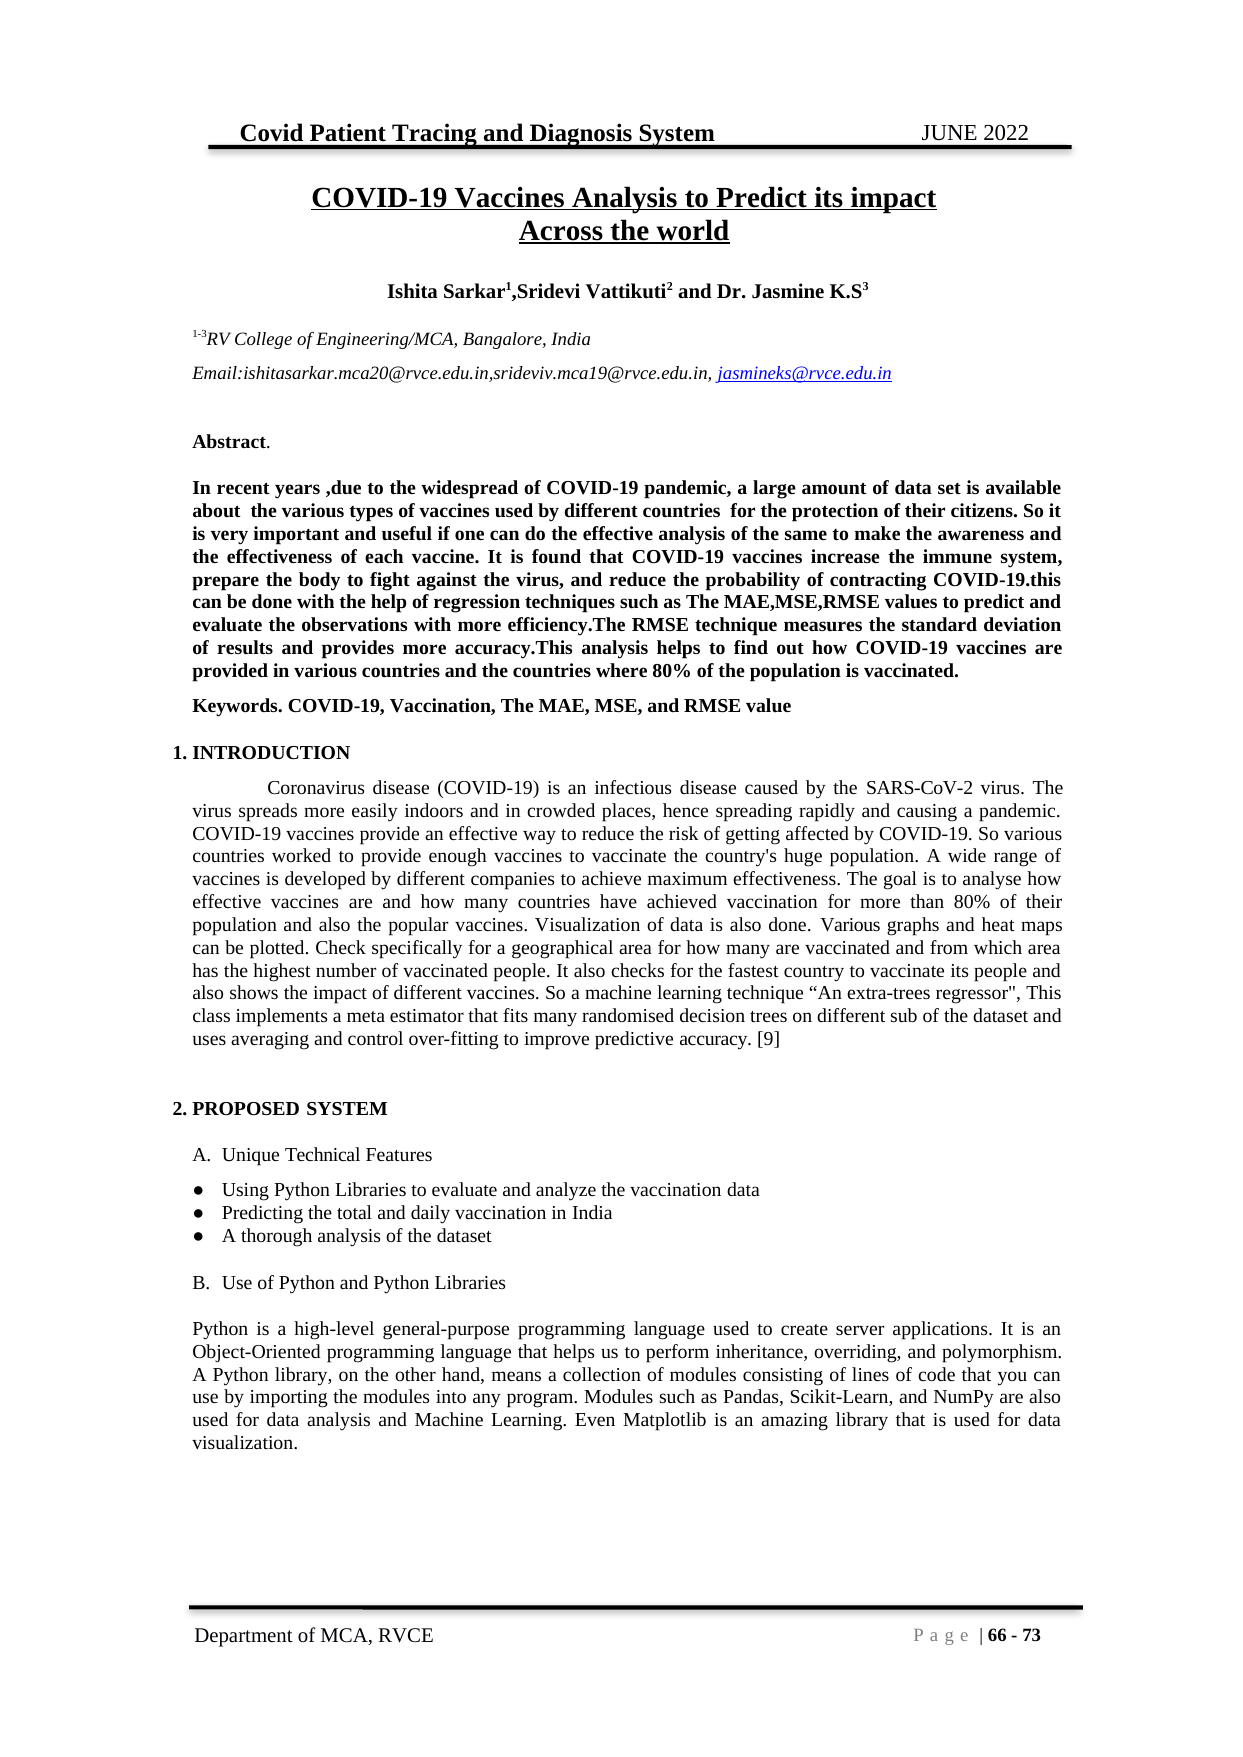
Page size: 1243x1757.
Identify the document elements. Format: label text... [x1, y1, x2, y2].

list Use of Python and Python Libraries [192, 1271, 1063, 1293]
subtitle Abstract. [192, 430, 1063, 453]
text Keywords. COVID-19, Vaccination, The MAE, MSE, and RMSE value [192, 694, 1063, 717]
list A thorough analysis of the dataset [192, 1224, 1063, 1247]
text Ishita Sarkar1,Sridevi Vattikuti2 and Dr. Jasmine K.S3 [192, 279, 1063, 303]
text Python is a high-level general-purpose programming language used to create server applications. It is an Object-Oriented programming language that helps us to perform inheritance, overriding, and polymorphism. A Python library, on the other hand, means a collection of modules consisting of lines of code that you can use by importing the modules into any program. Modules such as Pandas, Scikit-Learn, and NumPy are also used for data analysis and Machine Learning. Even Matplotlib is an amazing library that is used for data visualization. [192, 1317, 1063, 1454]
title COVID-19 Vaccines Analysis to Predict its impact Across the world [280, 180, 967, 247]
text In recent years ,due to the widespread of COVID-19 pandemic, a large amount of data set is available about the various types of vaccines used by different countries for the protection of their citizens. So it is very important and useful if one can do the effective analysis of the same to make the awareness and the effectiveness of each vaccine. It is found that COVID-19 vaccines increase the immune system, prepare the body to fight against the virus, and reduce the probability of contracting COVID-19.this can be done with the help of regression techniques such as The MAE,MSE,RMSE values to predict and evaluate the observations with more efficiency.The RMSE technique measures the standard deviation of results and provides more accuracy.This analysis helps to find out how COVID-19 vaccines are provided in various countries and the countries where 80% of the population is vaccinated. [192, 476, 1063, 682]
text Coronavirus disease (COVID-19) is an infectious disease caused by the SARS-CoV-2 virus. The virus spreads more easily indoors and in crowded places, hence spreading rapidly and causing a pandemic. COVID-19 vaccines provide an effective way to reduce the risk of getting affected by COVID-19. So various countries worked to provide enough vaccines to vaccinate the country's huge population. A wide range of vaccines is developed by different companies to achieve maximum effectiveness. The goal is to analyse how effective vaccines are and how many countries have achieved vaccination for more than 80% of their population and also the popular vaccines. Visualization of data is also done. Various graphs and heat maps can be plotted. Check specifically for a geographical area for how many are vaccinated and from which area has the highest number of vaccinated people. It also checks for the fastest country to vaccinate its people and also shows the impact of different vaccines. So a machine learning technique “An extra-trees regressor", This class implements a meta estimator that fits many randomised decision trees on different sub of the dataset and uses averaging and control over-fitting to improve predictive accuracy. [9] [192, 776, 1063, 1050]
list Predicting the total and daily vaccination in India [192, 1201, 1063, 1224]
list Using Python Libraries to evaluate and analyze the vaccination data [192, 1178, 1063, 1201]
text 1-3RV College of Engineering/MCA, Bangalore, India [192, 328, 1063, 349]
list Unique Technical Features [192, 1143, 1063, 1166]
list PROPOSED SYSTEM [172, 1096, 1063, 1119]
text Email:ishitasarkar.mca20@rvce.edu.in,srideviv.mca19@rvce.edu.in, jasmineks@rvce.edu.in [192, 362, 1063, 383]
list INTRODUCTION [172, 741, 1063, 763]
